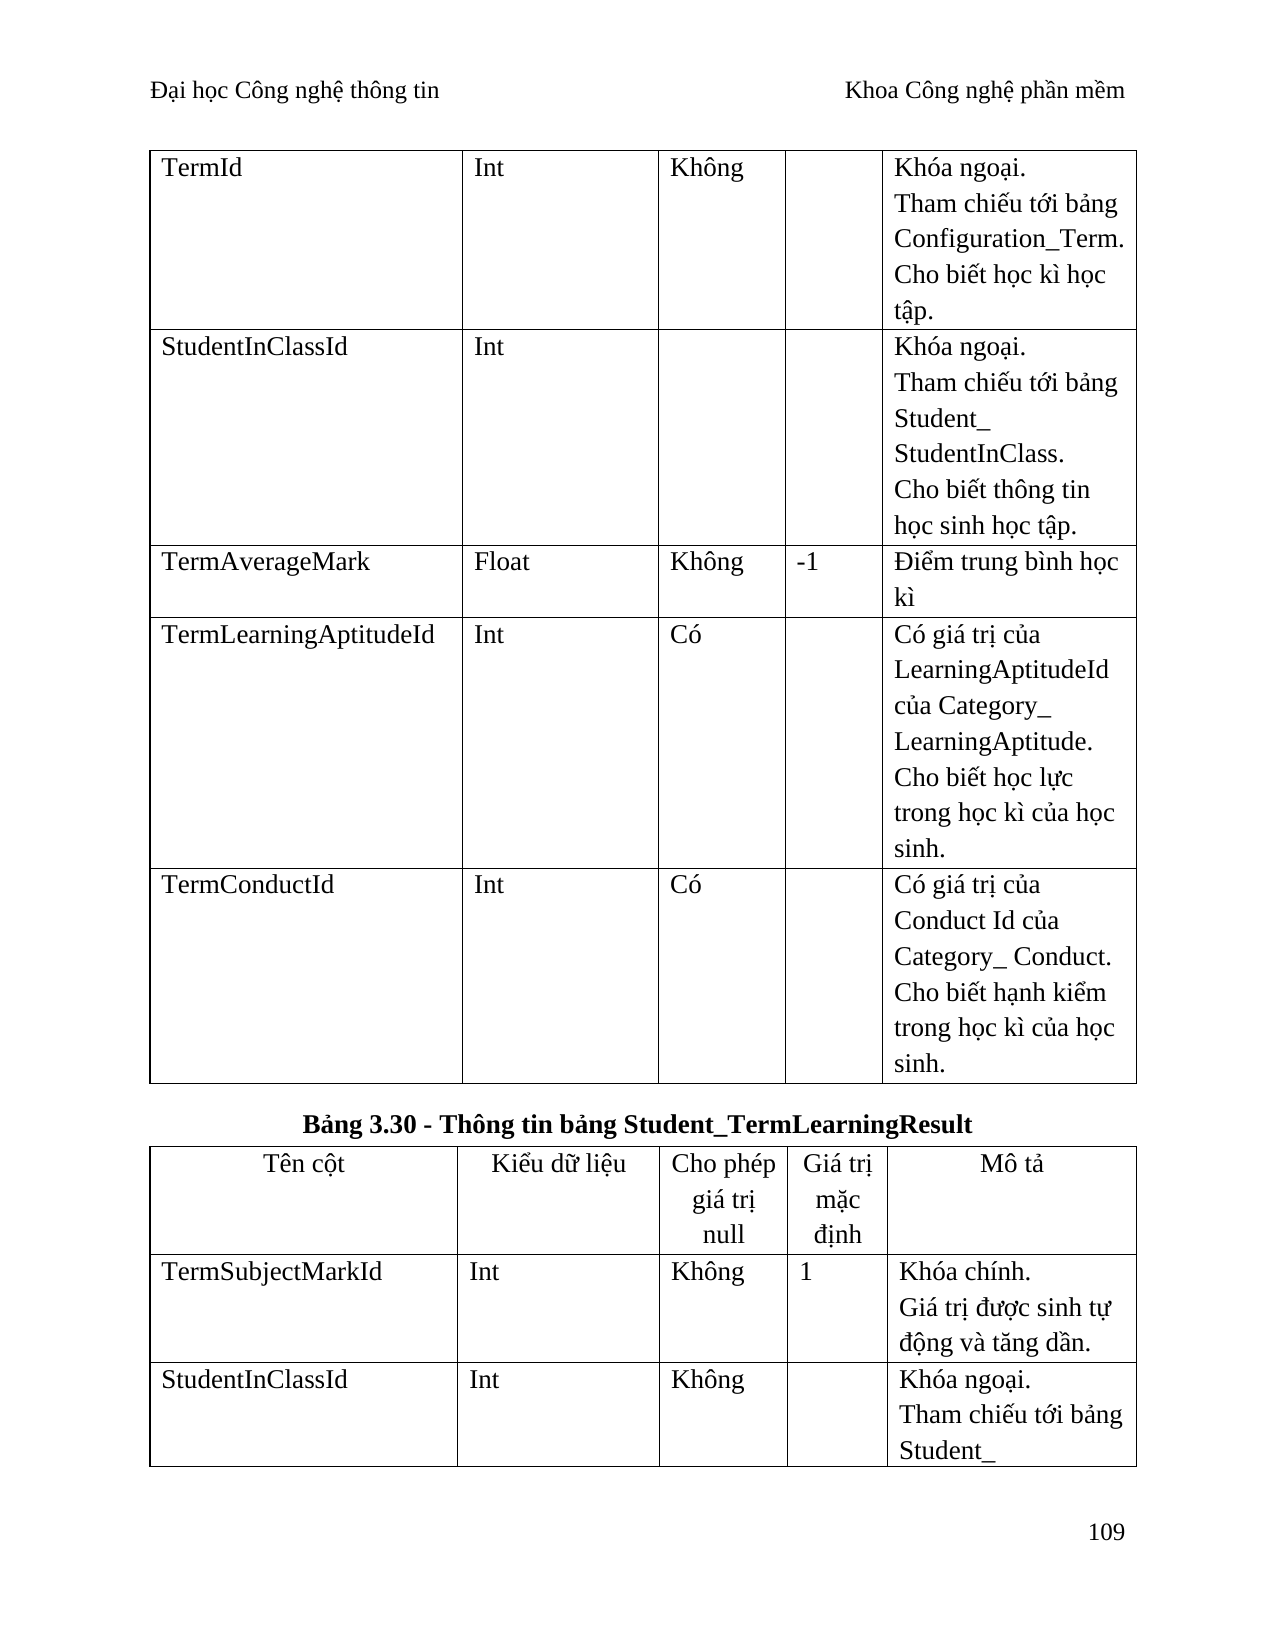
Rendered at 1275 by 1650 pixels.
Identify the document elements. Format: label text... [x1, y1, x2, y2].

table_cell TermId [151, 151, 462, 329]
table_cell Không [660, 1363, 787, 1466]
table_cell Khóa chính. Giá trị được sinh tự động và tăng dần. [888, 1255, 1136, 1362]
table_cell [888, 1363, 1136, 1466]
table_cell Int [463, 618, 658, 867]
table_cell StudentInClassId [151, 1363, 457, 1466]
table_cell Không [659, 546, 785, 617]
table_cell Khóa ngoại. Tham chiếu tới bảng Configuration_Term. Cho biết học kì học tập. [883, 151, 1136, 329]
table_header Tên cột [151, 1147, 457, 1254]
table_cell -1 [786, 546, 882, 617]
subtitle Bảng 3.30 - Thông tin bảng Student_TermLearningResult [150, 1109, 1125, 1140]
table_cell Khóa ngoại. Tham chiếu tới bảng Student_ StudentInClass. Cho biết thông tin học sinh học tập. [883, 330, 1136, 544]
table_cell [786, 618, 882, 867]
table_cell Điểm trung bình học kì [883, 546, 1136, 617]
table_cell Int [458, 1255, 659, 1362]
table_cell TermSubjectMarkId [151, 1255, 457, 1362]
table_header Cho phép giá trị null [660, 1147, 787, 1254]
table_header Giá trị mặc định [788, 1147, 887, 1254]
table_cell Int [463, 151, 658, 329]
table_cell Không [659, 151, 785, 329]
table_cell [659, 330, 785, 544]
table_cell Int [463, 869, 658, 1083]
table_cell [786, 330, 882, 544]
table_cell Có [659, 869, 785, 1083]
table_header Kiểu dữ liệu [458, 1147, 659, 1254]
table_cell 1 [788, 1255, 887, 1362]
table_cell [786, 869, 882, 1083]
table_cell TermConductId [151, 869, 462, 1083]
table_cell Có [659, 618, 785, 867]
table_cell Có giá trị của LearningAptitudeId của Category_ LearningAptitude. Cho biết học lực trong học kì của học sinh. [883, 618, 1136, 867]
table_cell StudentInClassId [151, 330, 462, 544]
table_header Mô tả [888, 1147, 1136, 1254]
table_cell Không [660, 1255, 787, 1362]
table_cell [786, 151, 882, 329]
table_cell Có giá trị của Conduct Id của Category_ Conduct. Cho biết hạnh kiểm trong học kì của học sinh. [883, 869, 1136, 1083]
table_cell Float [463, 546, 658, 617]
table_cell Int [458, 1363, 659, 1466]
table_cell TermLearningAptitudeId [151, 618, 462, 867]
table_cell Int [463, 330, 658, 544]
table_cell [788, 1363, 887, 1466]
table_cell TermAverageMark [151, 546, 462, 617]
